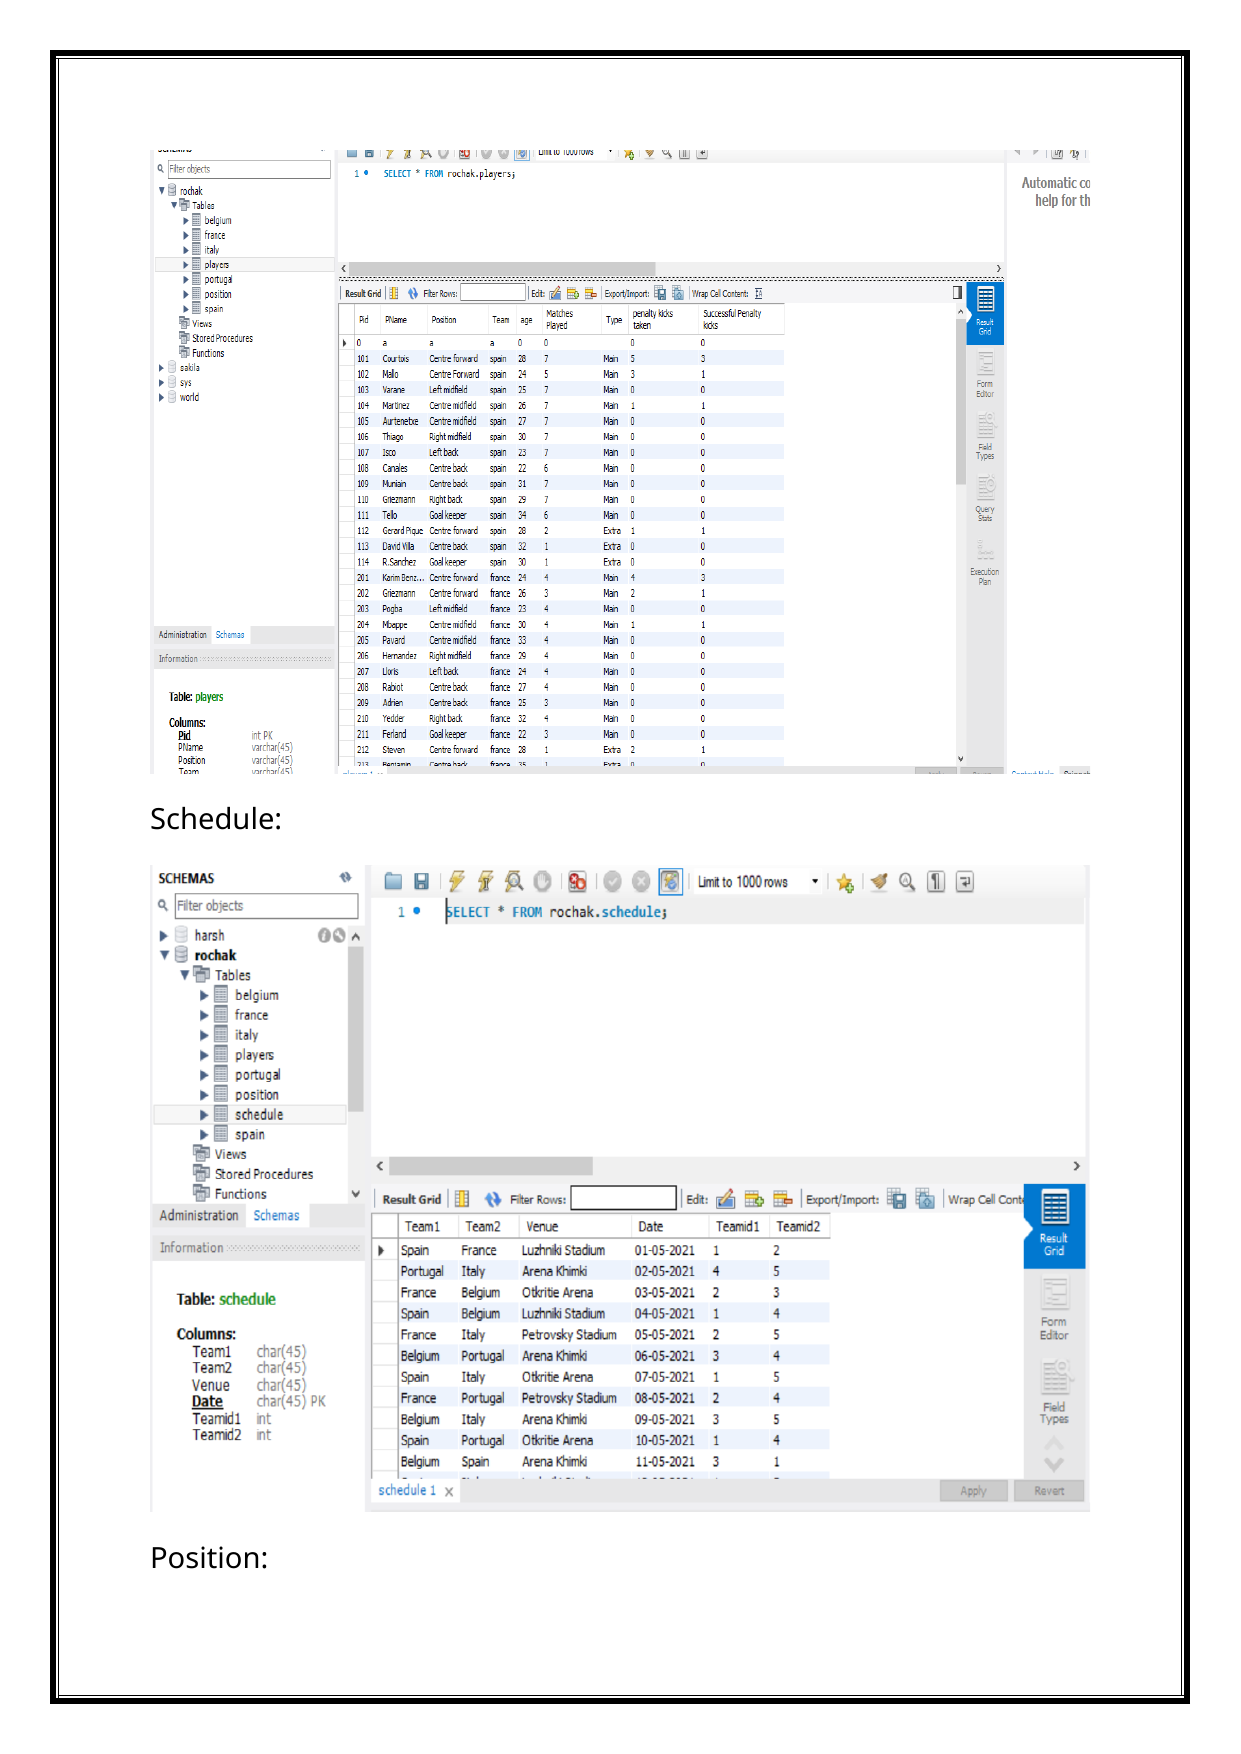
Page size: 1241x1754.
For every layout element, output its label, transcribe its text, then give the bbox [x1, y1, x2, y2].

picture [150, 865, 1091, 1512]
text Schedule: [150, 798, 1090, 838]
text Position: [150, 1537, 1090, 1577]
picture [150, 150, 1091, 774]
